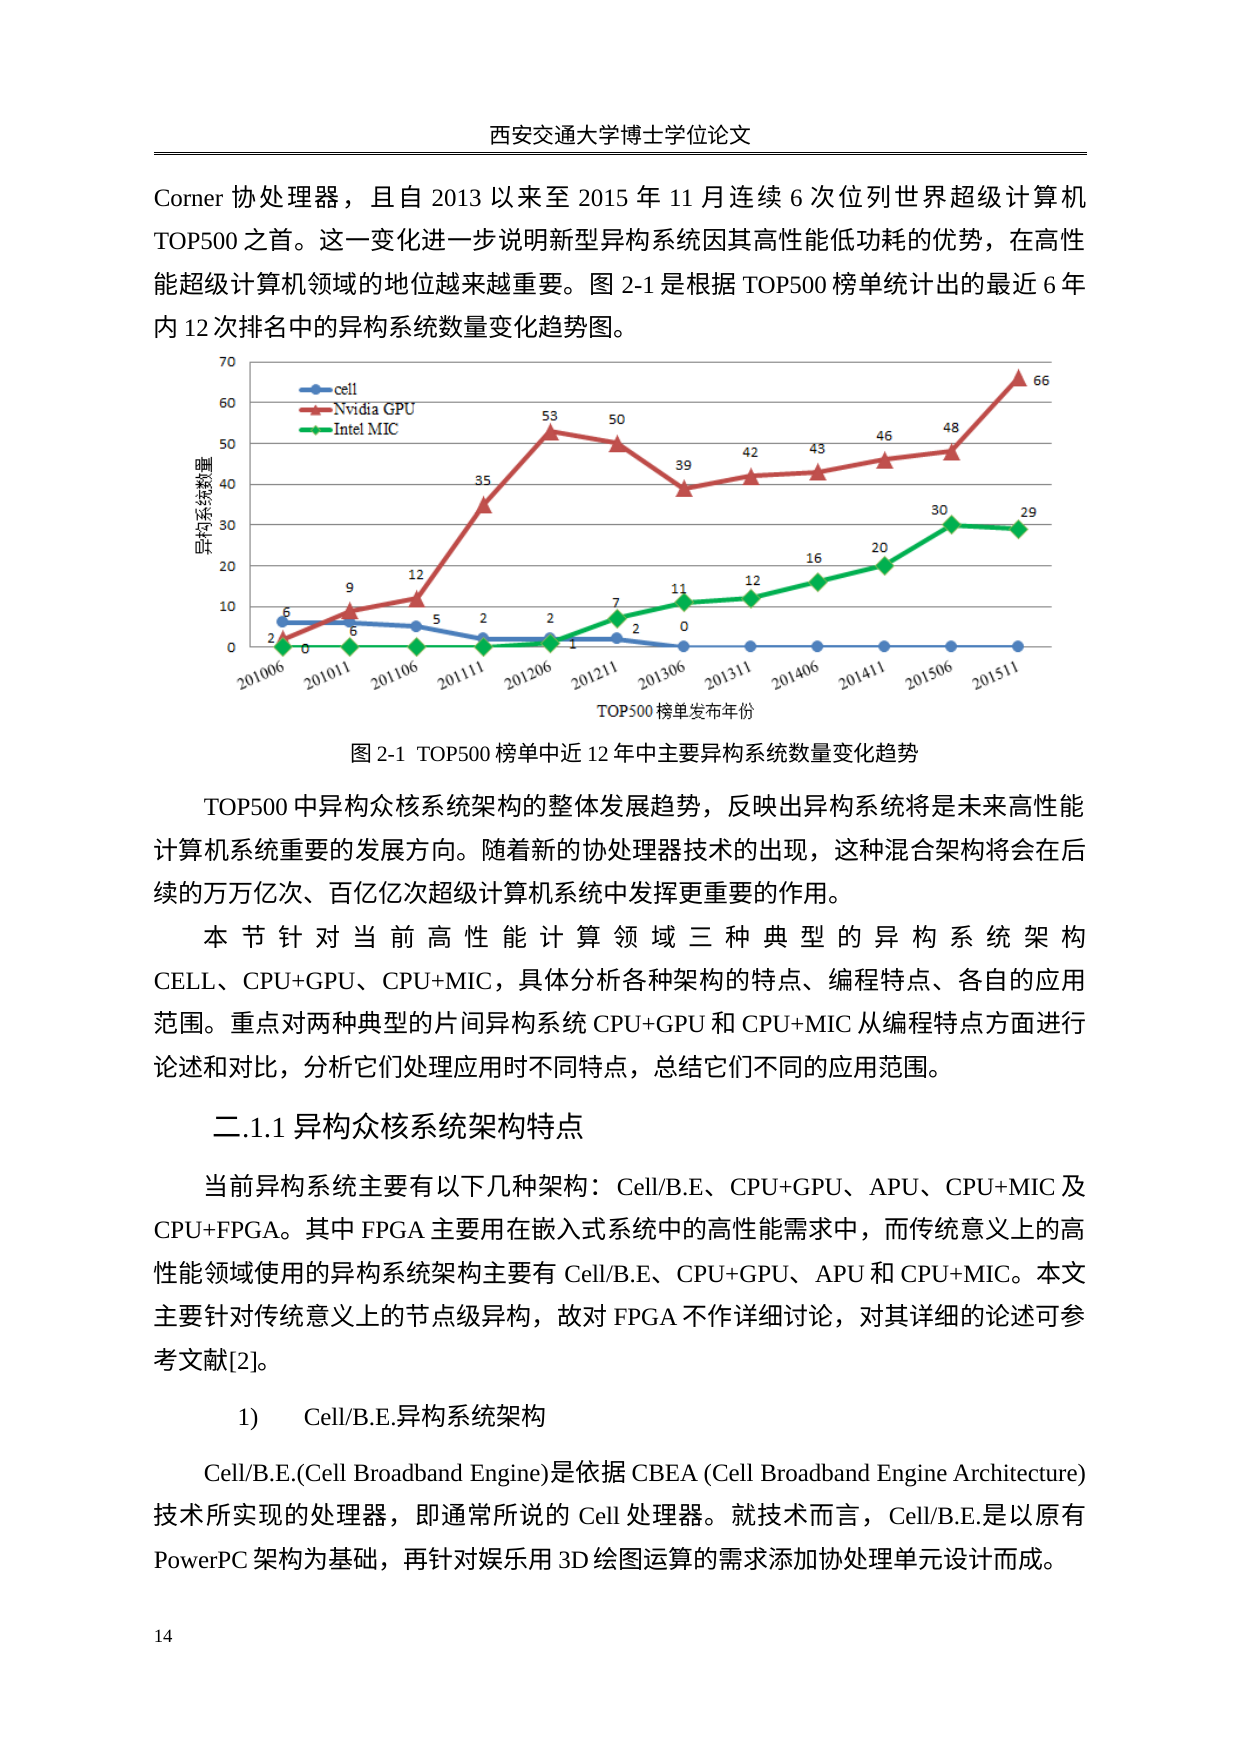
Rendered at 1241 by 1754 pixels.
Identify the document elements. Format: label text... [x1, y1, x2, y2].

text Cell/B.E.(Cell Broadband Engine)是依据CBEA (Cell Broadband Engine Architecture)技术所实现的处理器，即通常所说的Cell处理器。就技术而言，Cell/B.E.是以原有PowerPC架构为基础，再针对娱乐用3D绘图运算的需求添加协处理单元设计而成。 [153, 1452, 1087, 1575]
text TOP500中异构众核系统架构的整体发展趋势，反映出异构系统将是未来高性能计算机系统重要的发展方向。随着新的协处理器技术的出现，这种混合架构将会在后续的万万亿次、百亿亿次超级计算机系统中发挥更重要的作用。 [153, 787, 1087, 910]
subtitle Cell/B.E.异构系统架构 [237, 1396, 1087, 1432]
text 当前异构系统主要有以下几种架构：Cell/B.E、CPU+GPU、APU、CPU+MIC及CPU+FPGA。其中FPGA主要用在嵌入式系统中的高性能需求中，而传统意义上的高性能领域使用的异构系统架构主要有Cell/B.E、CPU+GPU、APU和CPU+MIC。本文主要针对传统意义上的节点级异构，故对FPGA不作详细讨论，对其详细的论述可参考文献[2]。 [153, 1167, 1087, 1377]
subtitle 异构众核系统架构特点 [213, 1103, 1087, 1146]
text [153, 177, 1087, 344]
text 本节针对当前高性能计算领域三种典型的异构系统架构CELL、CPU+GPU、CPU+MIC，具体分析各种架构的特点、编程特点、各自的应用范围。重点对两种典型的片间异构系统CPU+GPU和CPU+MIC从编程特点方面进行论述和对比，分析它们处理应用时不同特点，总结它们不同的应用范围。 [153, 917, 1087, 1084]
text 图2-1 TOP500榜单中近12年中主要异构系统数量变化趋势 [153, 736, 1087, 768]
picture [178, 351, 1079, 731]
